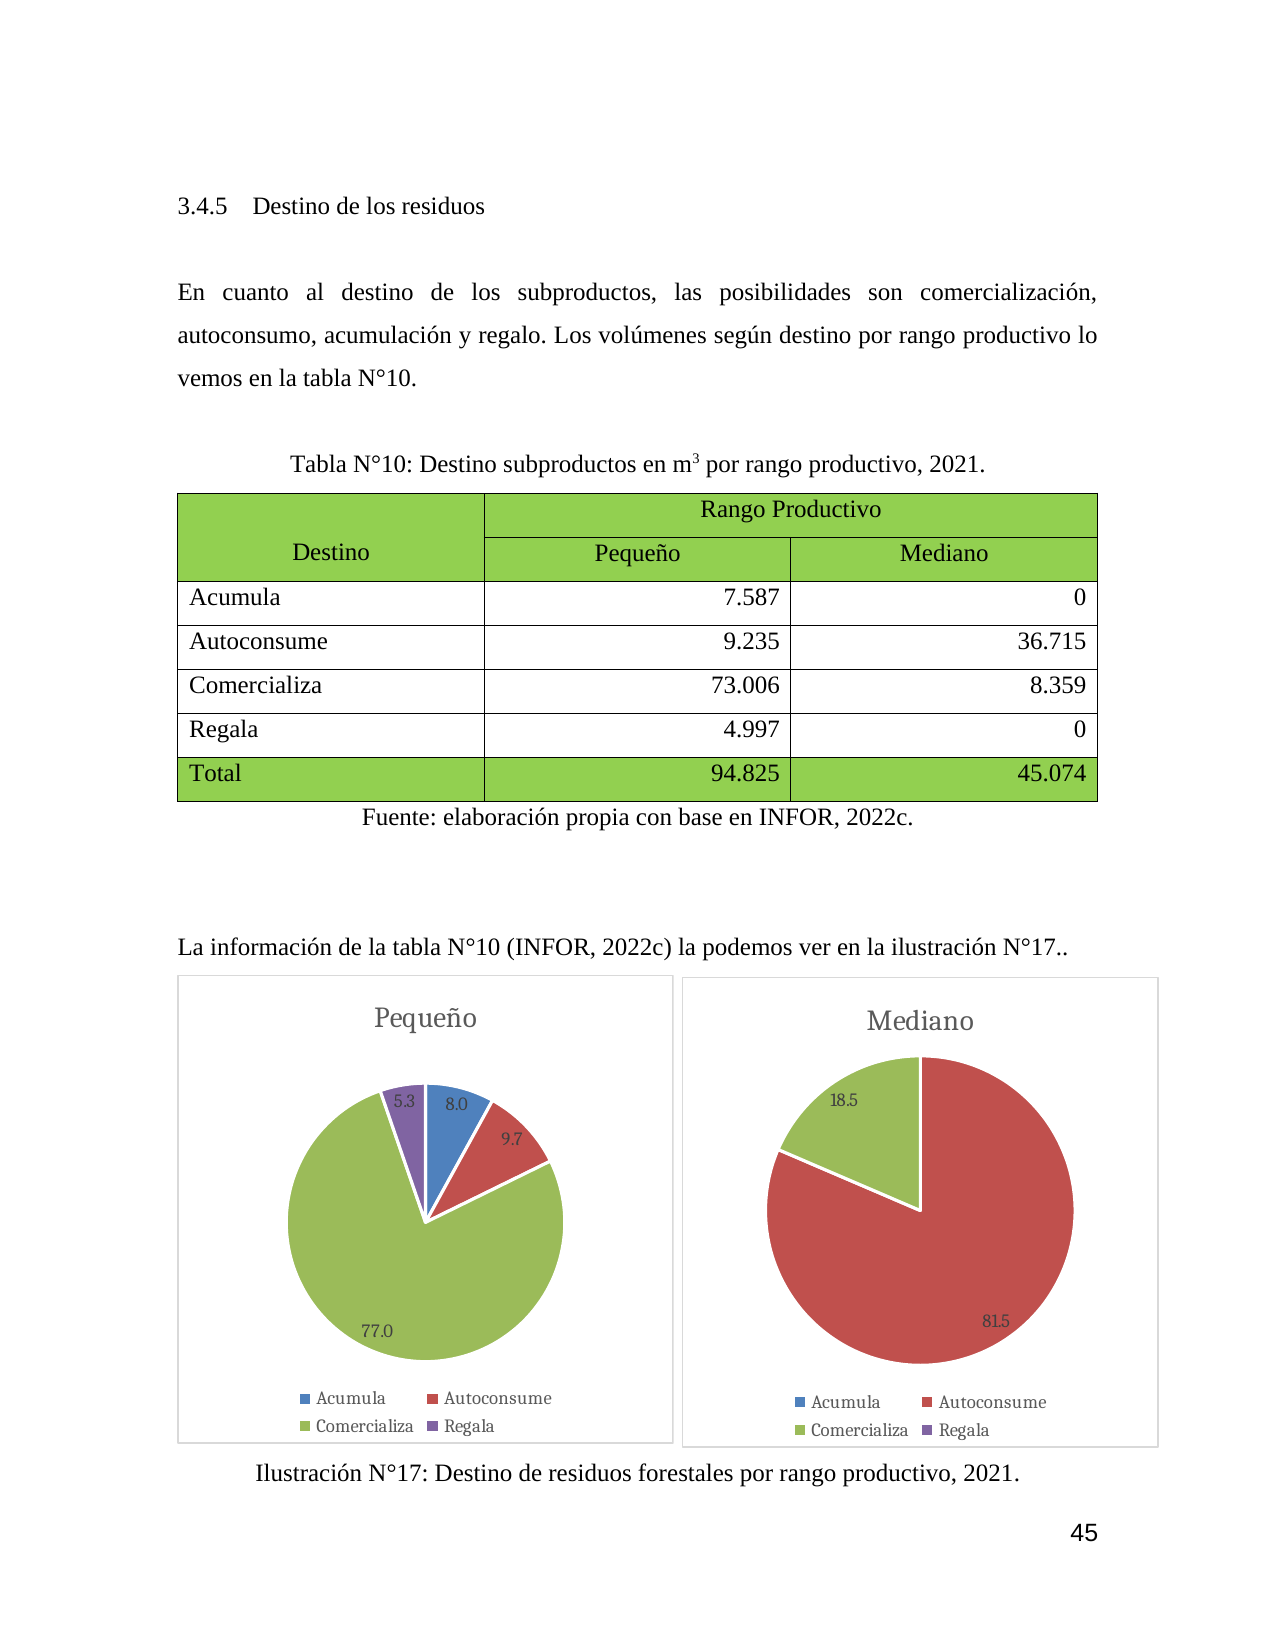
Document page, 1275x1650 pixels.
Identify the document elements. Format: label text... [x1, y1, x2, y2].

text Ilustración N°17: Destino de residuos forestales por rango productivo, 2021. [177, 975, 1098, 1487]
subtitle 3.4.5 Destino de los residuos [177, 191, 1098, 219]
table_cell 45.074 [791, 758, 1097, 801]
table_cell 0 [791, 714, 1097, 757]
text En cuanto al destino de los subproductos, las posibilidades son comercialización, autoconsumo, acumulación y regalo. Los volúmenes según destino por rango productivo lo vemos en la tabla N°10. [177, 277, 1098, 392]
table_cell Acumula [178, 582, 484, 625]
text Fuente: elaboración propia con base en INFOR, 2022c. [177, 802, 1098, 831]
table_cell 8.359 [791, 670, 1097, 713]
table_cell 73.006 [485, 670, 790, 713]
table_cell Total [178, 758, 484, 801]
table_header Destino [178, 494, 484, 581]
table_cell 36.715 [791, 626, 1097, 669]
table_cell 0 [791, 582, 1097, 625]
text La información de la tabla N°10 (INFOR, 2022c) la podemos ver en la ilustración N°17.. [177, 932, 1098, 960]
table_header Rango Productivo [485, 494, 1097, 537]
table_cell 7.587 [485, 582, 790, 625]
table_cell 94.825 [485, 758, 790, 801]
table_cell Regala [178, 714, 484, 757]
table_cell Pequeño [485, 538, 790, 581]
table_cell 9.235 [485, 626, 790, 669]
text Tabla N°10: Destino subproductos en m3 por rango productivo, 2021. [177, 449, 1098, 478]
table_cell Comercializa [178, 670, 484, 713]
table_cell Autoconsume [178, 626, 484, 669]
table_cell 4.997 [485, 714, 790, 757]
table_cell Mediano [791, 538, 1097, 581]
